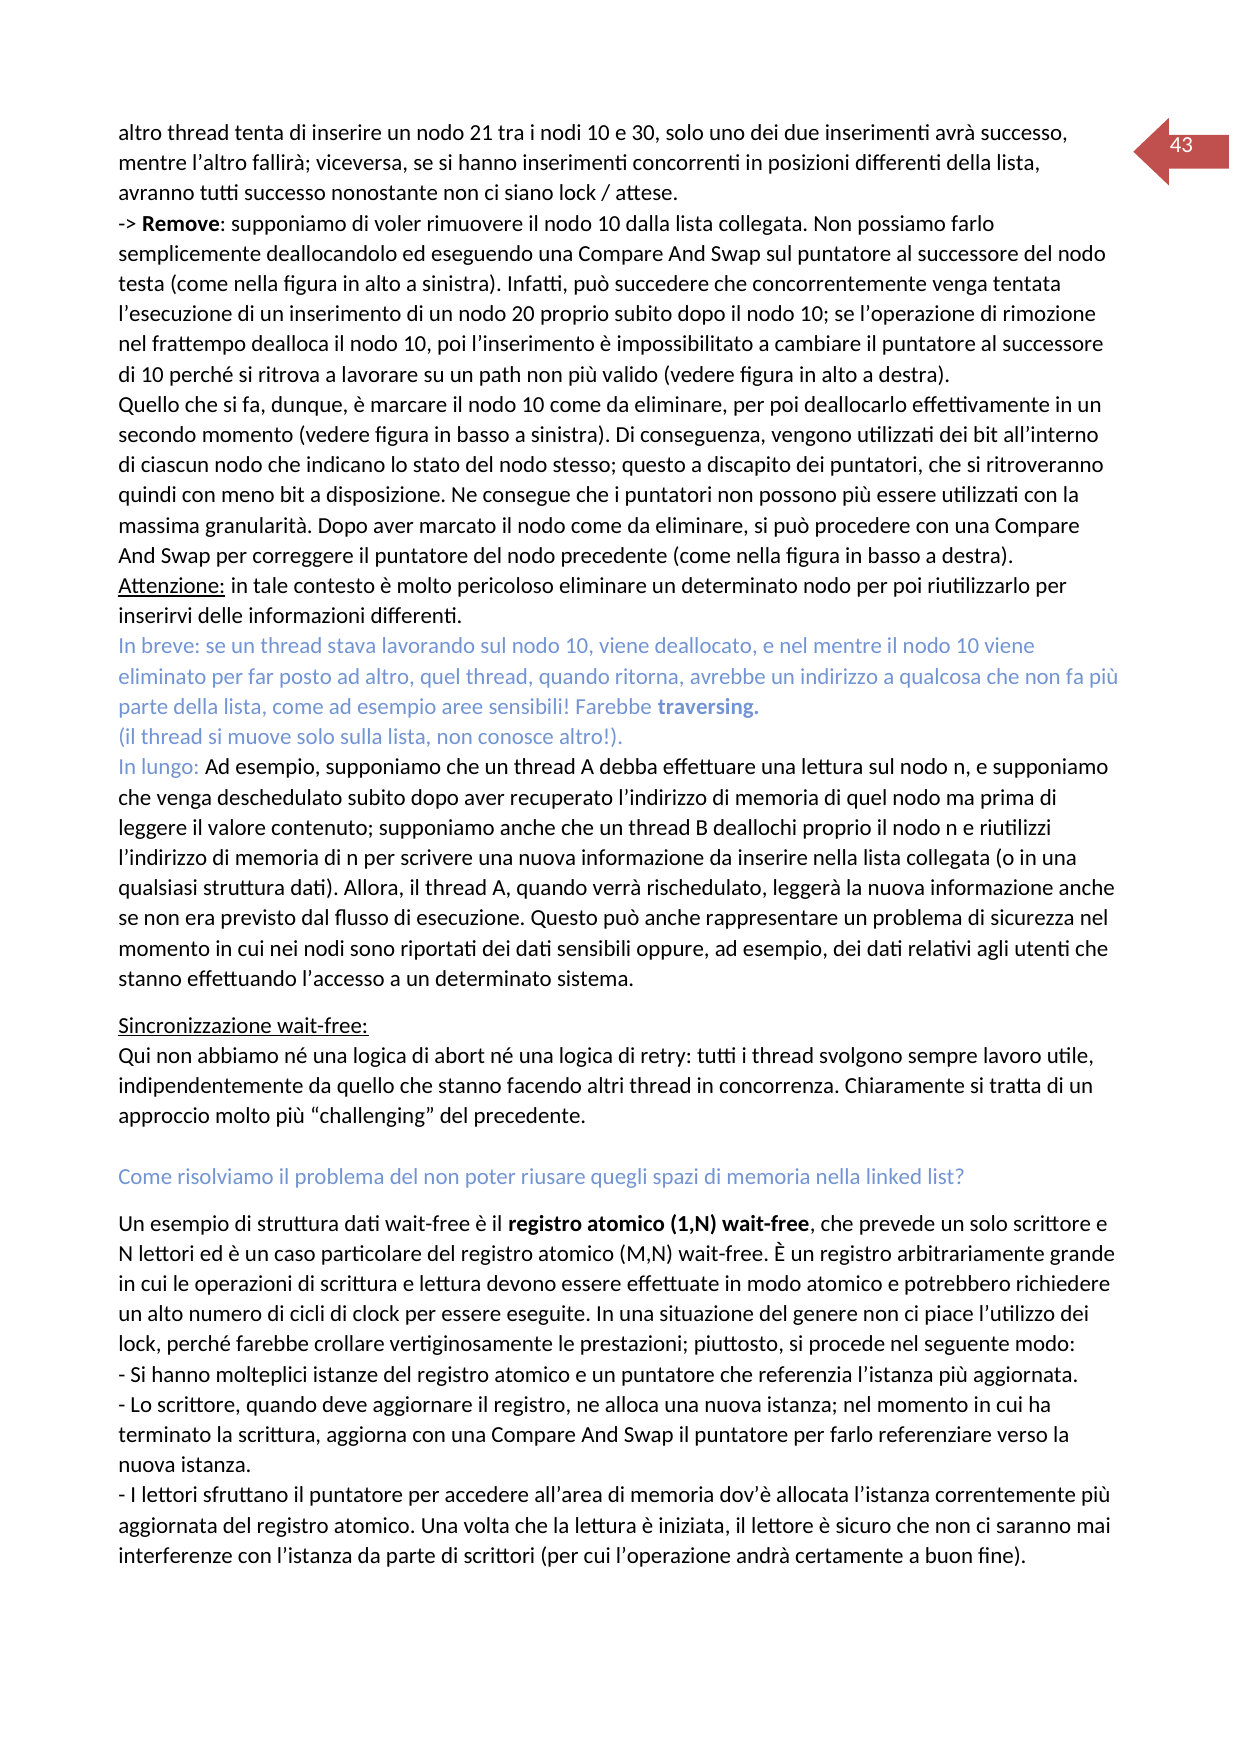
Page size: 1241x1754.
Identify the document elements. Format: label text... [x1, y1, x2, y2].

text Sincronizzazione wait-free: Qui non abbiamo né una logica di abort né una logica di retry: tutti i thread svolgono sempre lavoro utile, indipendentemente da quello che stanno facendo altri thread in concorrenza. Chiaramente si tratta di un approccio molto più “challenging” del precedente. Come risolviamo il problema del non poter riusare quegli spazi di memoria nella linked list? [118, 1011, 1122, 1190]
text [118, 118, 1122, 992]
text Un esempio di struttura dati wait-free è il registro atomico (1,N) wait-free, che prevede un solo scrittore e N lettori ed è un caso particolare del registro atomico (M,N) wait-free. È un registro arbitrariamente grande in cui le operazioni di scrittura e lettura devono essere effettuate in modo atomico e potrebbero richiedere un alto numero di cicli di clock per essere eseguite. In una situazione del genere non ci piace l’utilizzo dei lock, perché farebbe crollare vertiginosamente le prestazioni; piuttosto, si procede nel seguente modo: - Si hanno molteplici istanze del registro atomico e un puntatore che referenzia l’istanza più aggiornata. - Lo scrittore, quando deve aggiornare il registro, ne alloca una nuova istanza; nel momento in cui ha terminato la scrittura, aggiorna con una Compare And Swap il puntatore per farlo referenziare verso la nuova istanza. - I lettori sfruttano il puntatore per accedere all’area di memoria dov’è allocata l’istanza correntemente più aggiornata del registro atomico. Una volta che la lettura è iniziata, il lettore è sicuro che non ci saranno mai interferenze con l’istanza da parte di scrittori (per cui l’operazione andrà certamente a buon fine). [118, 1209, 1122, 1569]
